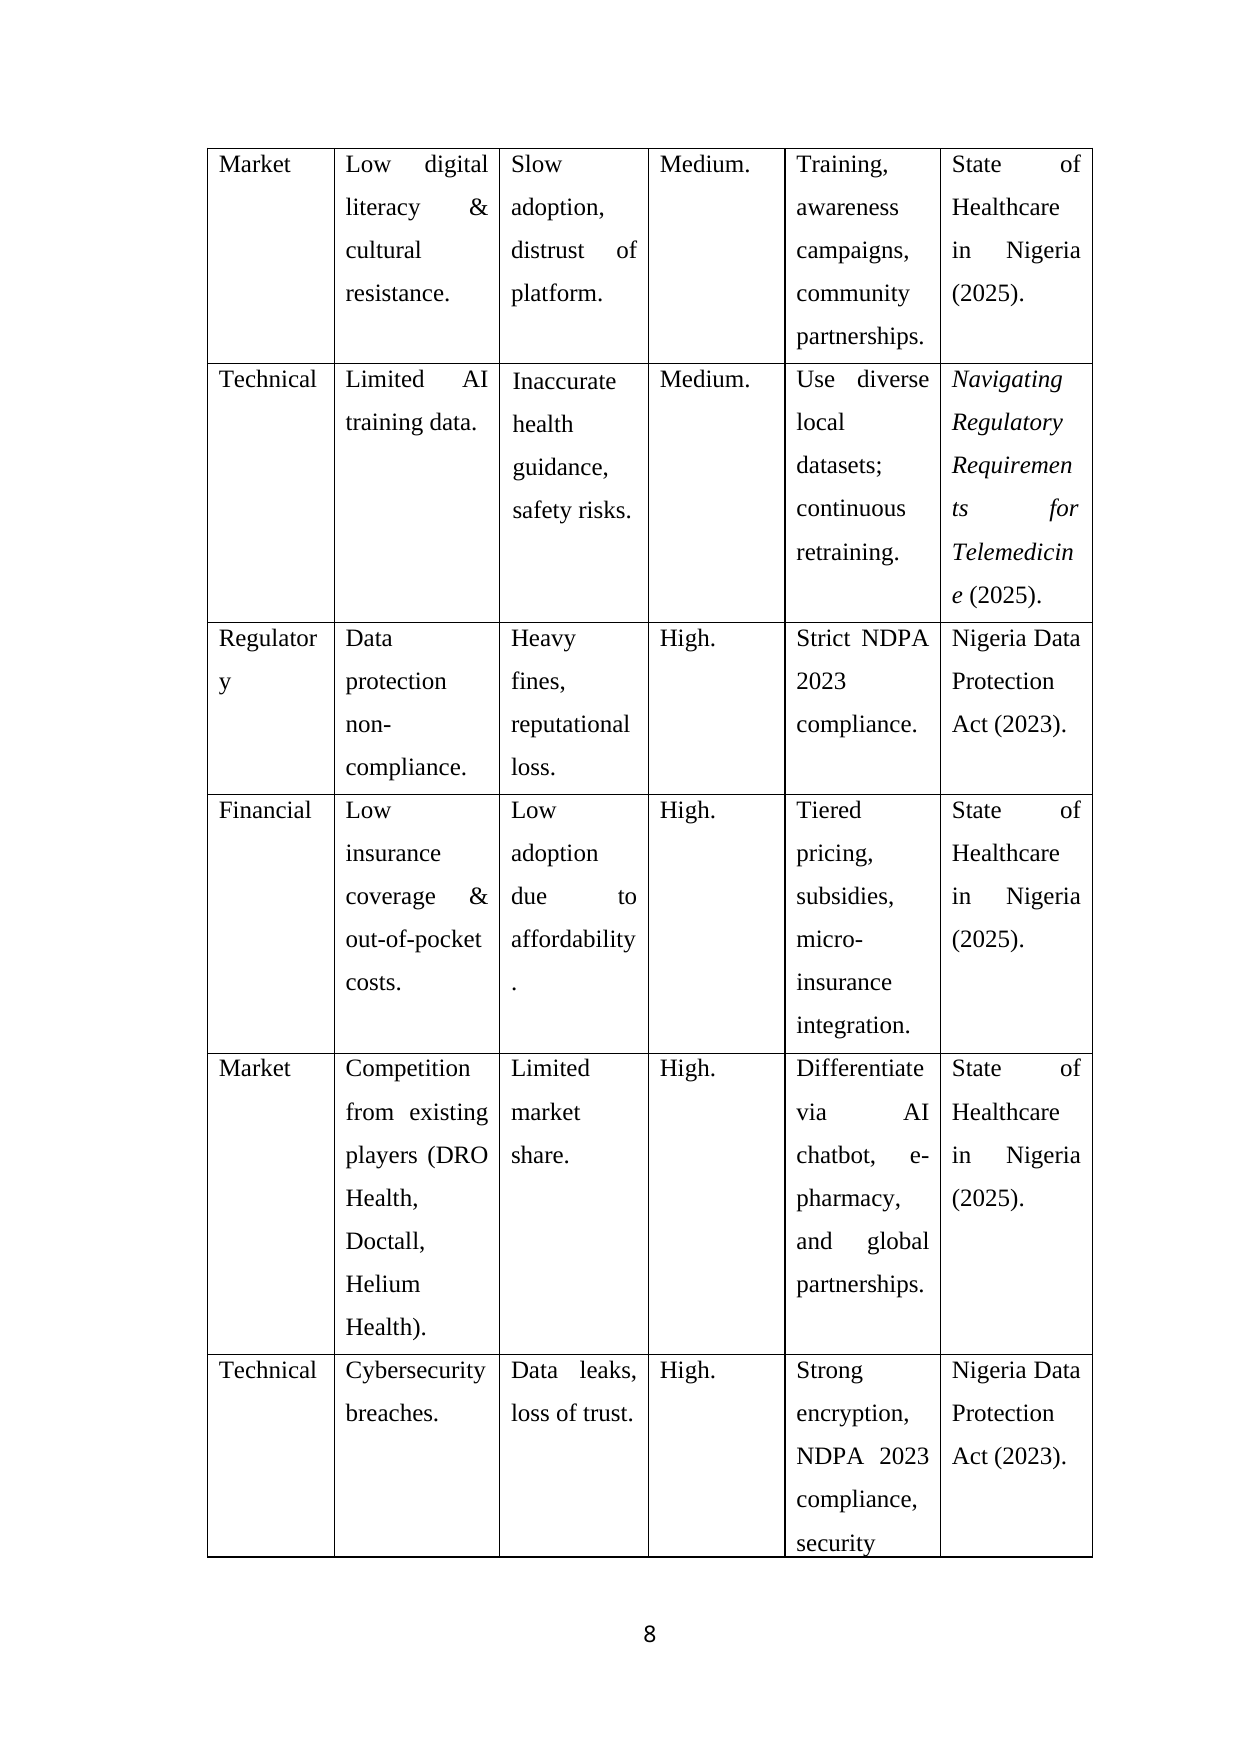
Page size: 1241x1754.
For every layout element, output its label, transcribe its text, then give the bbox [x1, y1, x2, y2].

table_cell Differentiate via AI chatbot, e-pharmacy, and global partnerships. [786, 1054, 940, 1354]
table_cell [500, 364, 648, 622]
table_cell Competition from existing players (DRO Health, Doctall, Helium Health). [335, 1054, 499, 1354]
table_cell Technical [208, 364, 334, 622]
table_cell Navigating Regulatory Requirements for Telemedicine (2025). [941, 364, 1092, 622]
table_cell High. [649, 1355, 784, 1556]
table_cell High. [649, 1054, 784, 1354]
table_cell High. [649, 623, 784, 794]
table_cell Slow adoption, distrust of platform. [500, 149, 648, 363]
table_cell Market [208, 149, 334, 363]
table_cell Heavy fines, reputational loss. [500, 623, 648, 794]
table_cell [941, 1355, 1092, 1556]
table_cell Data protection non-compliance. [335, 623, 499, 794]
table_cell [500, 1355, 648, 1556]
table_cell Tiered pricing, subsidies, micro-insurance integration. [786, 795, 940, 1052]
table_cell Medium. [649, 364, 784, 622]
table_cell Strict NDPA 2023 compliance. [786, 623, 940, 794]
table_cell High. [649, 795, 784, 1052]
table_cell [335, 1355, 499, 1556]
table_cell Use diverse local datasets; continuous retraining. [786, 364, 940, 622]
table_cell Low adoption due to affordability. [500, 795, 648, 1052]
table_cell Financial [208, 795, 334, 1052]
table_cell State of Healthcare in Nigeria (2025). [941, 795, 1092, 1052]
table_cell Training, awareness campaigns, community partnerships. [786, 149, 940, 363]
table_cell Technical [208, 1355, 334, 1556]
table_cell Low insurance coverage & out-of-pocket costs. [335, 795, 499, 1052]
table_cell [786, 1355, 940, 1556]
table_cell Market [208, 1054, 334, 1354]
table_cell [941, 149, 1092, 363]
table_cell Nigeria Data Protection Act (2023). [941, 623, 1092, 794]
table_cell Regulatory [208, 623, 334, 794]
table_cell Limited AI training data. [335, 364, 499, 622]
table_cell Medium. [649, 149, 784, 363]
table_cell State of Healthcare in Nigeria (2025). [941, 1054, 1092, 1354]
table_cell Low digital literacy & cultural resistance. [335, 149, 499, 363]
table_cell Limited market share. [500, 1054, 648, 1354]
